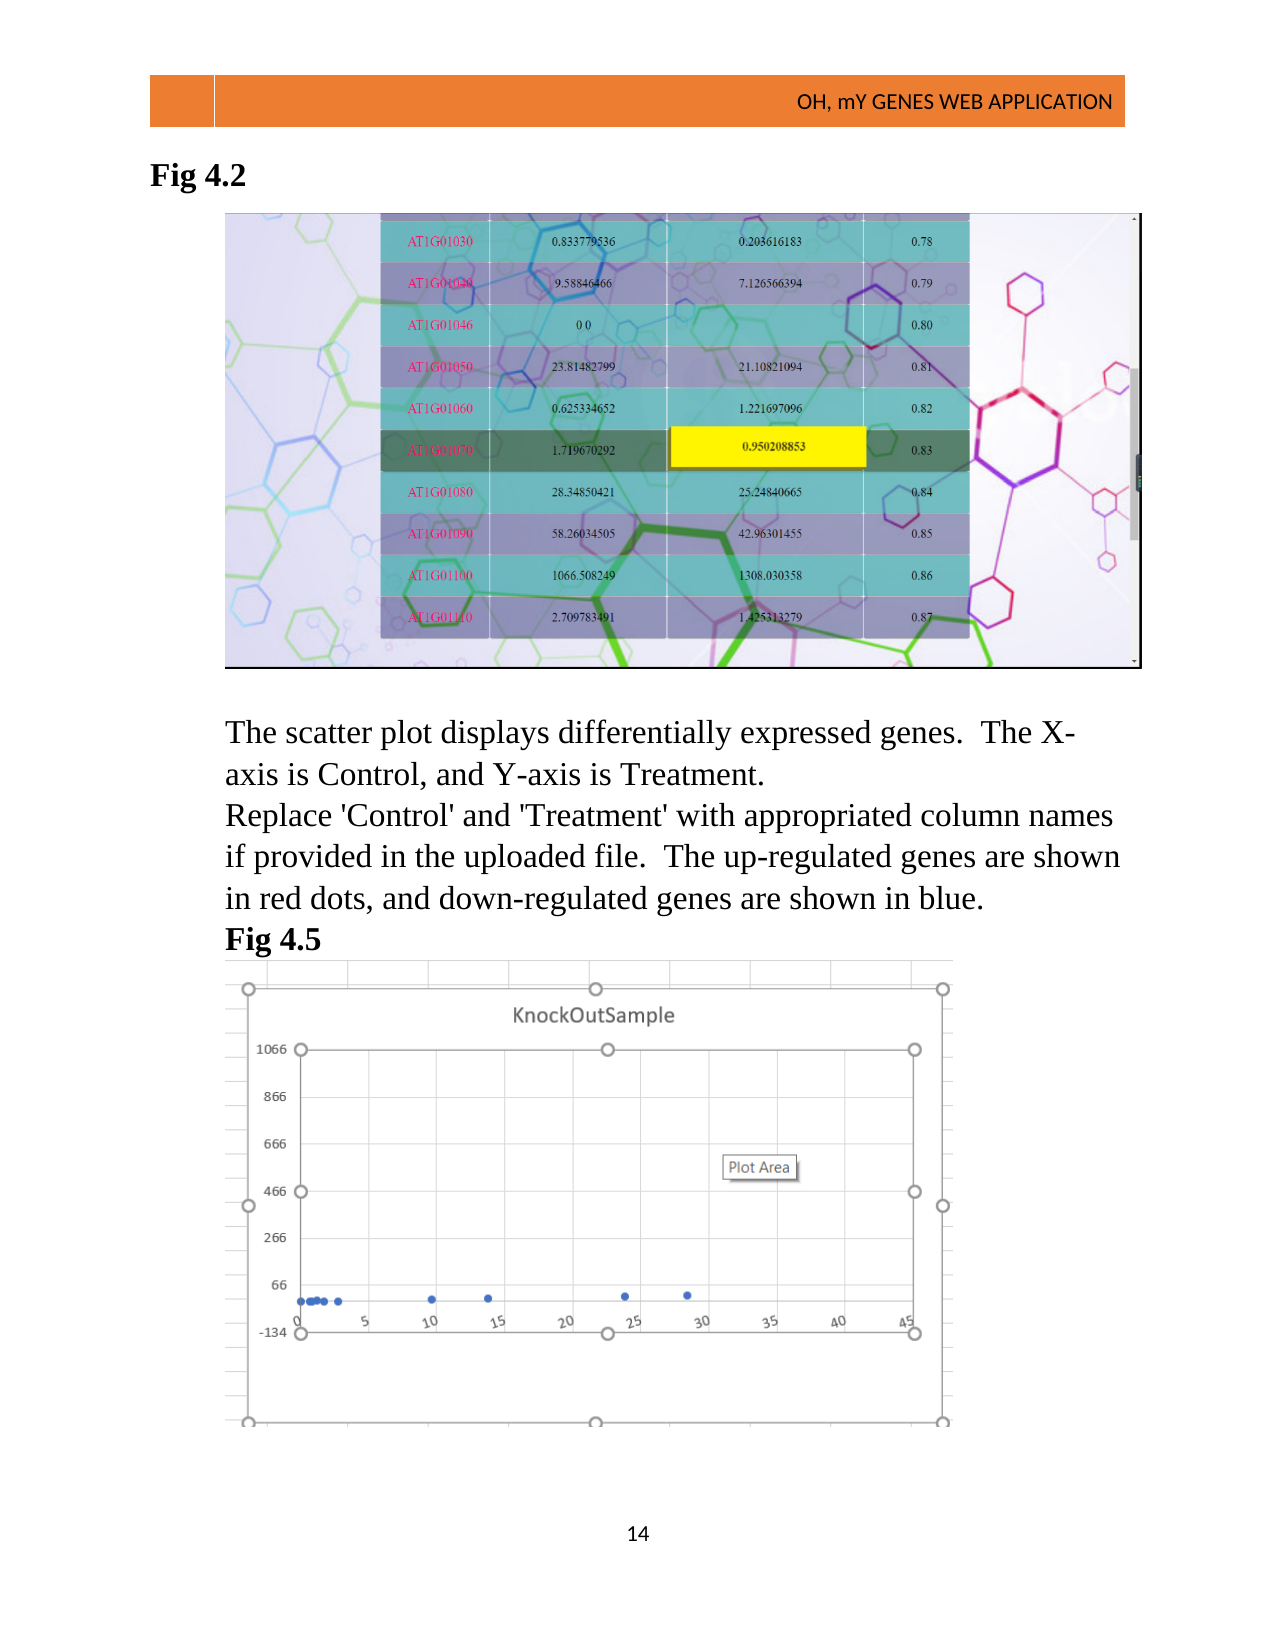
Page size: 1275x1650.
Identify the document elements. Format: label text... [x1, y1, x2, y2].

list Replace 'Control' and 'Treatment' with appropriated column names if provided in the uploaded file. The up-regulated genes are shown in red dots, and down-regulated genes are shown in blue. [225, 795, 1125, 916]
text Fig 4.2 [150, 155, 1125, 193]
picture [225, 213, 1142, 669]
picture [225, 960, 953, 1427]
list The scatter plot displays differentially expressed genes. The X-axis is Control, and Y-axis is Treatment. [225, 713, 1125, 792]
list Fig 4.5 [225, 919, 1125, 958]
